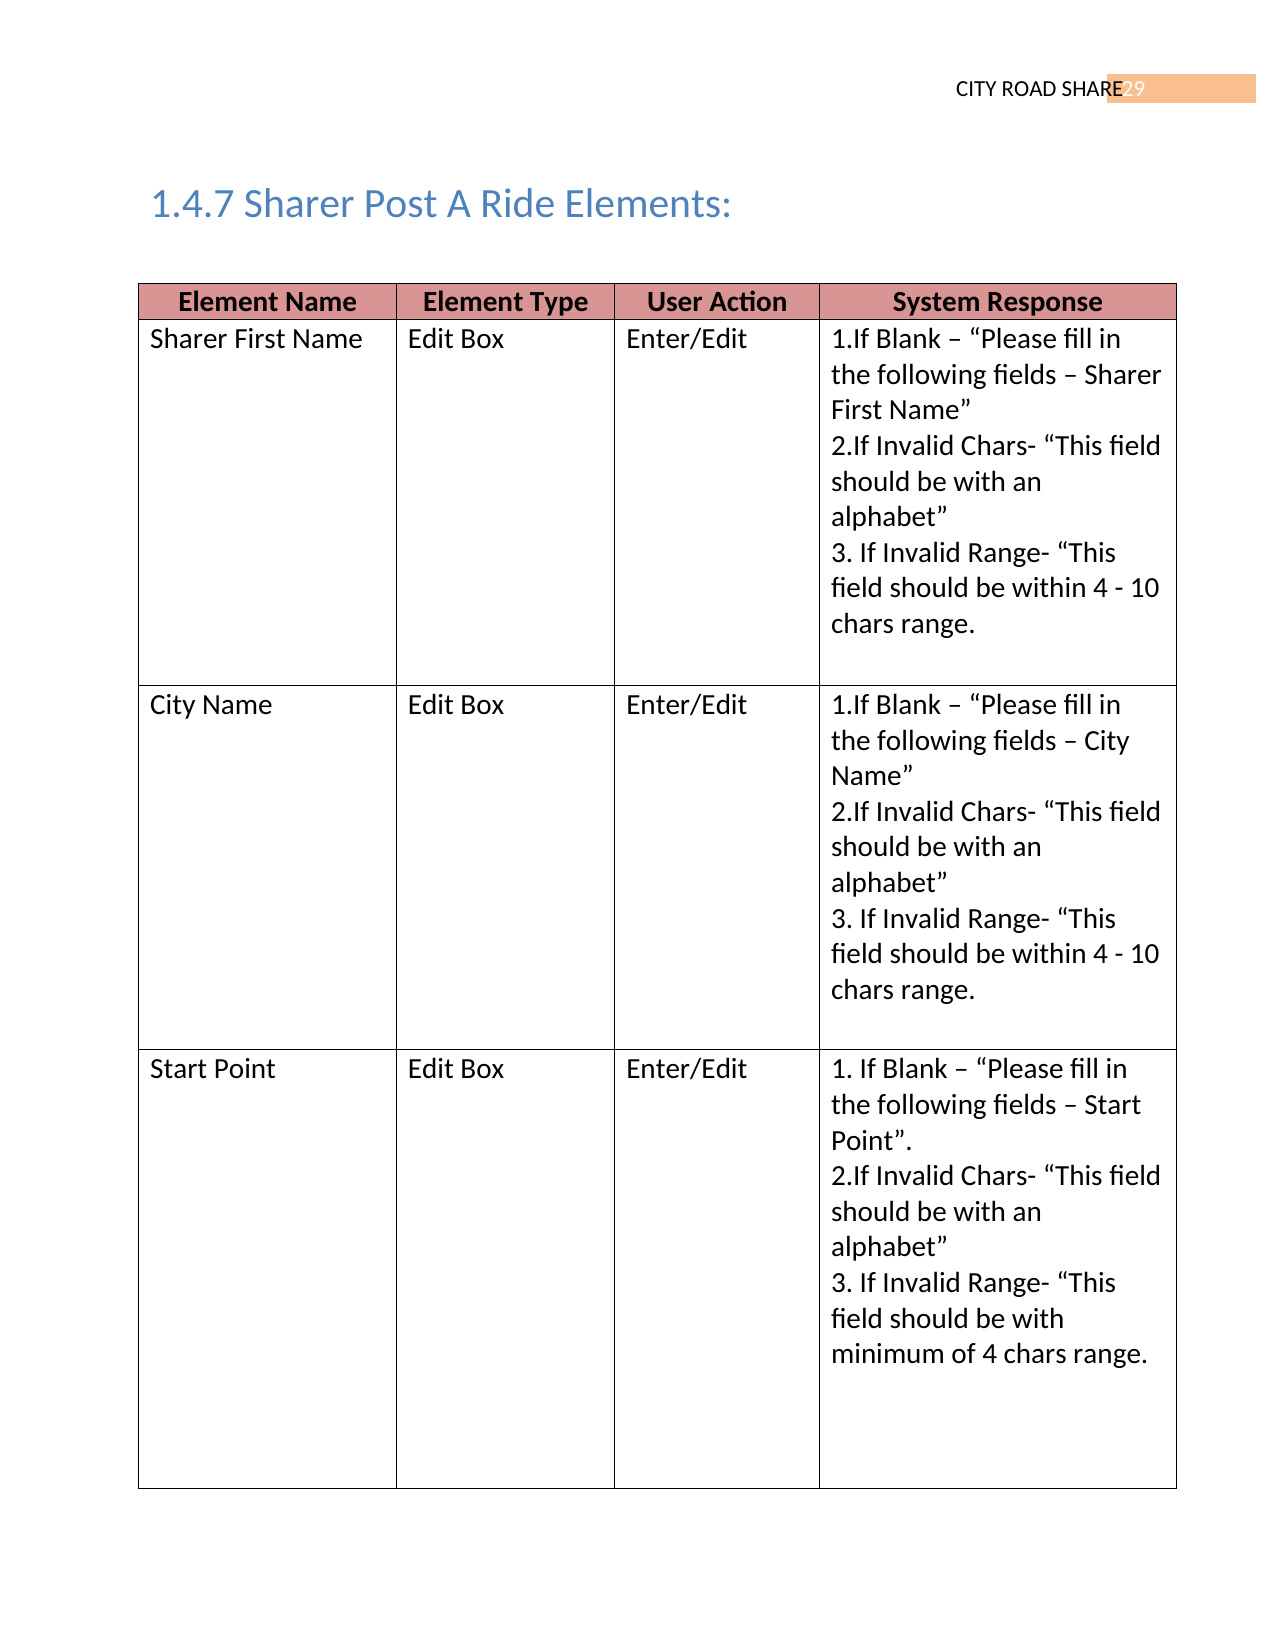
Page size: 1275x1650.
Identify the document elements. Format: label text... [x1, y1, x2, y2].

subtitle 1.4.7 Sharer Post A Ride Elements: [150, 177, 1125, 228]
table_cell 1. If Blank – “Please fill in the following fields – Start Point”. 2.If Invalid Chars- “This field should be with an alphabet” 3. If Invalid Range- “This field should be with minimum of 4 chars range. [820, 1050, 1176, 1488]
table_cell Enter/Edit [615, 320, 819, 685]
table_cell Edit Box [397, 686, 614, 1049]
table_header Element Type [397, 284, 614, 319]
table_header User Action [615, 284, 819, 319]
table_cell Enter/Edit [615, 686, 819, 1049]
table_header Element Name [139, 284, 396, 319]
table_cell Start Point [139, 1050, 396, 1488]
table_cell City Name [139, 686, 396, 1049]
table_cell Edit Box [397, 1050, 614, 1488]
table_cell 1.If Blank – “Please fill in the following fields – Sharer First Name” 2.If Invalid Chars- “This field should be with an alphabet” 3. If Invalid Range- “This field should be within 4 - 10 chars range. [820, 320, 1176, 685]
table_cell 1.If Blank – “Please fill in the following fields – City Name” 2.If Invalid Chars- “This field should be with an alphabet” 3. If Invalid Range- “This field should be within 4 - 10 chars range. [820, 686, 1176, 1049]
table_header System Response [820, 284, 1176, 319]
table_cell Enter/Edit [615, 1050, 819, 1488]
table_cell Edit Box [397, 320, 614, 685]
table_cell Sharer First Name [139, 320, 396, 685]
